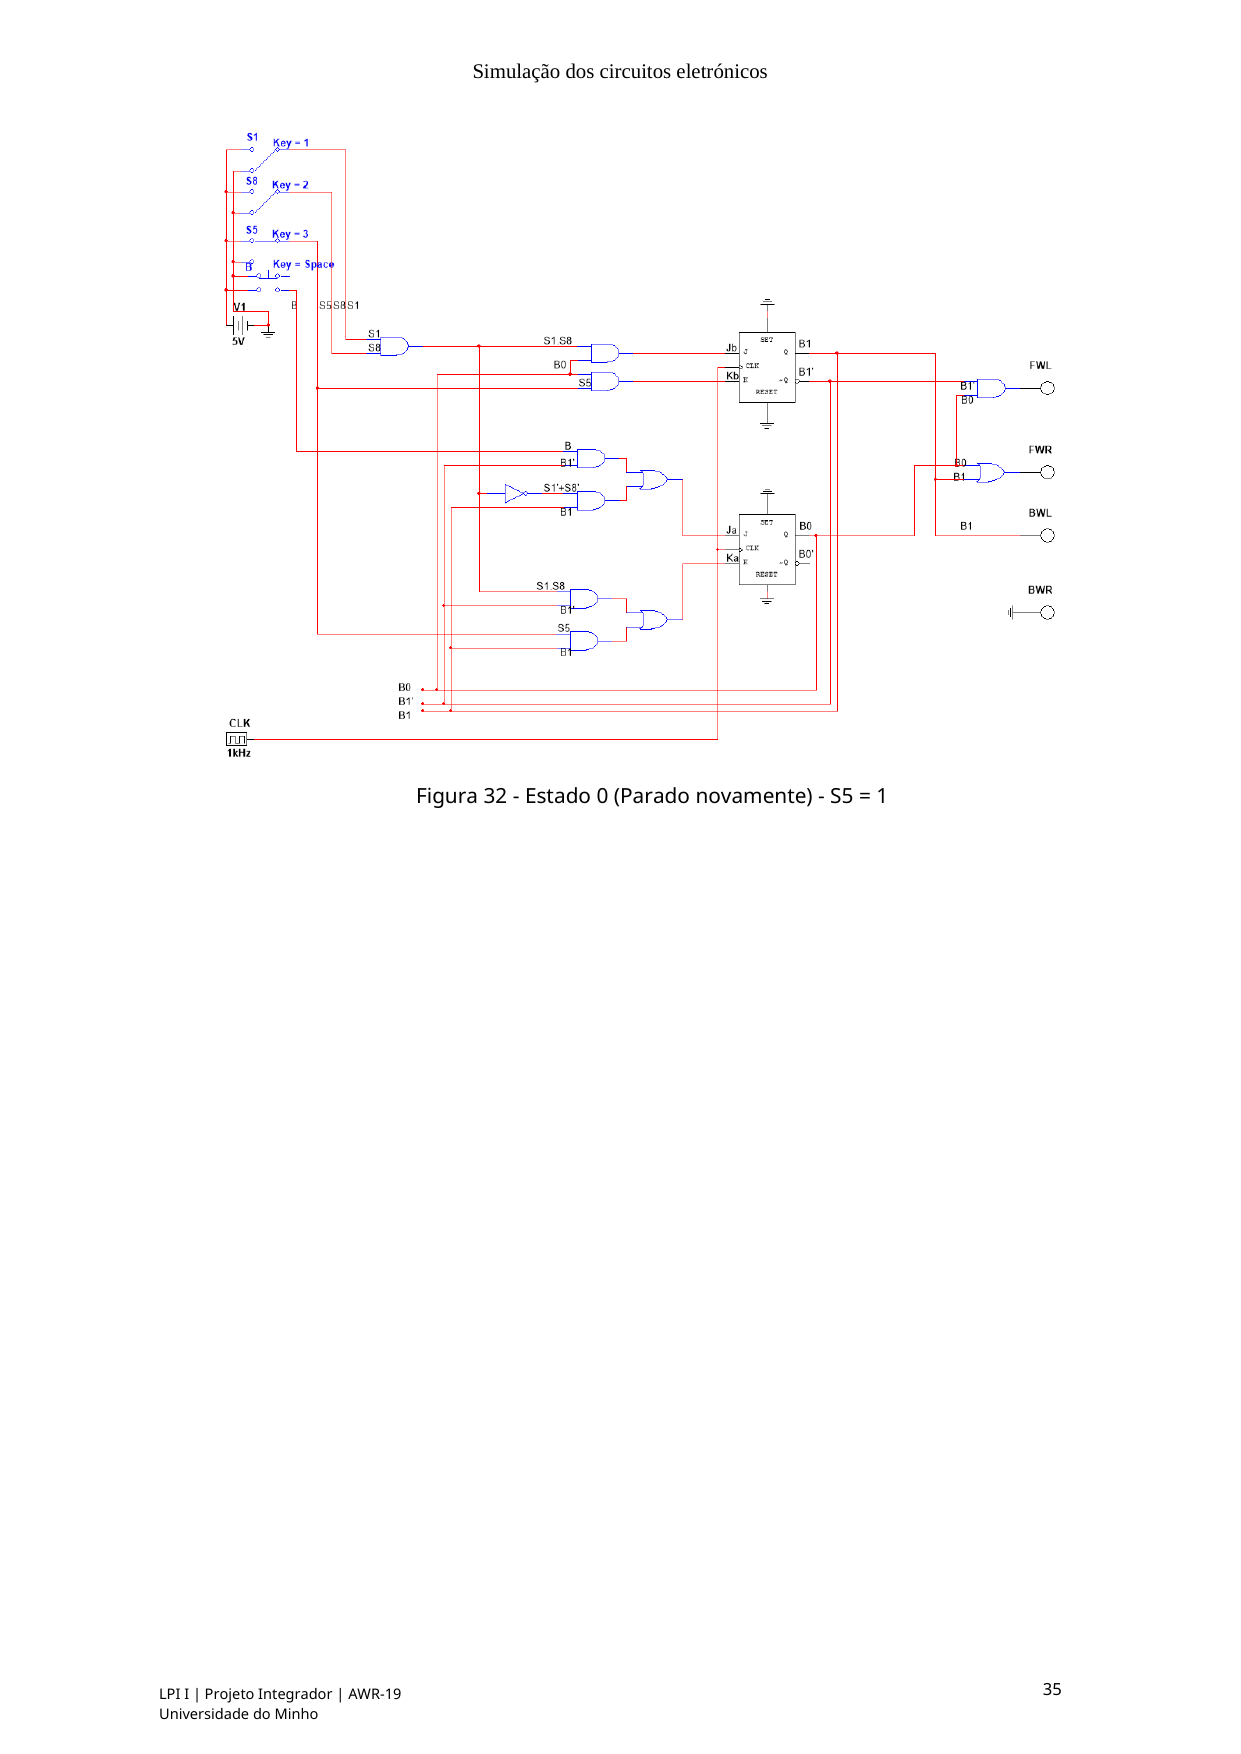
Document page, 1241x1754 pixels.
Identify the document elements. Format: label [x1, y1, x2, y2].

picture [207, 118, 1094, 772]
